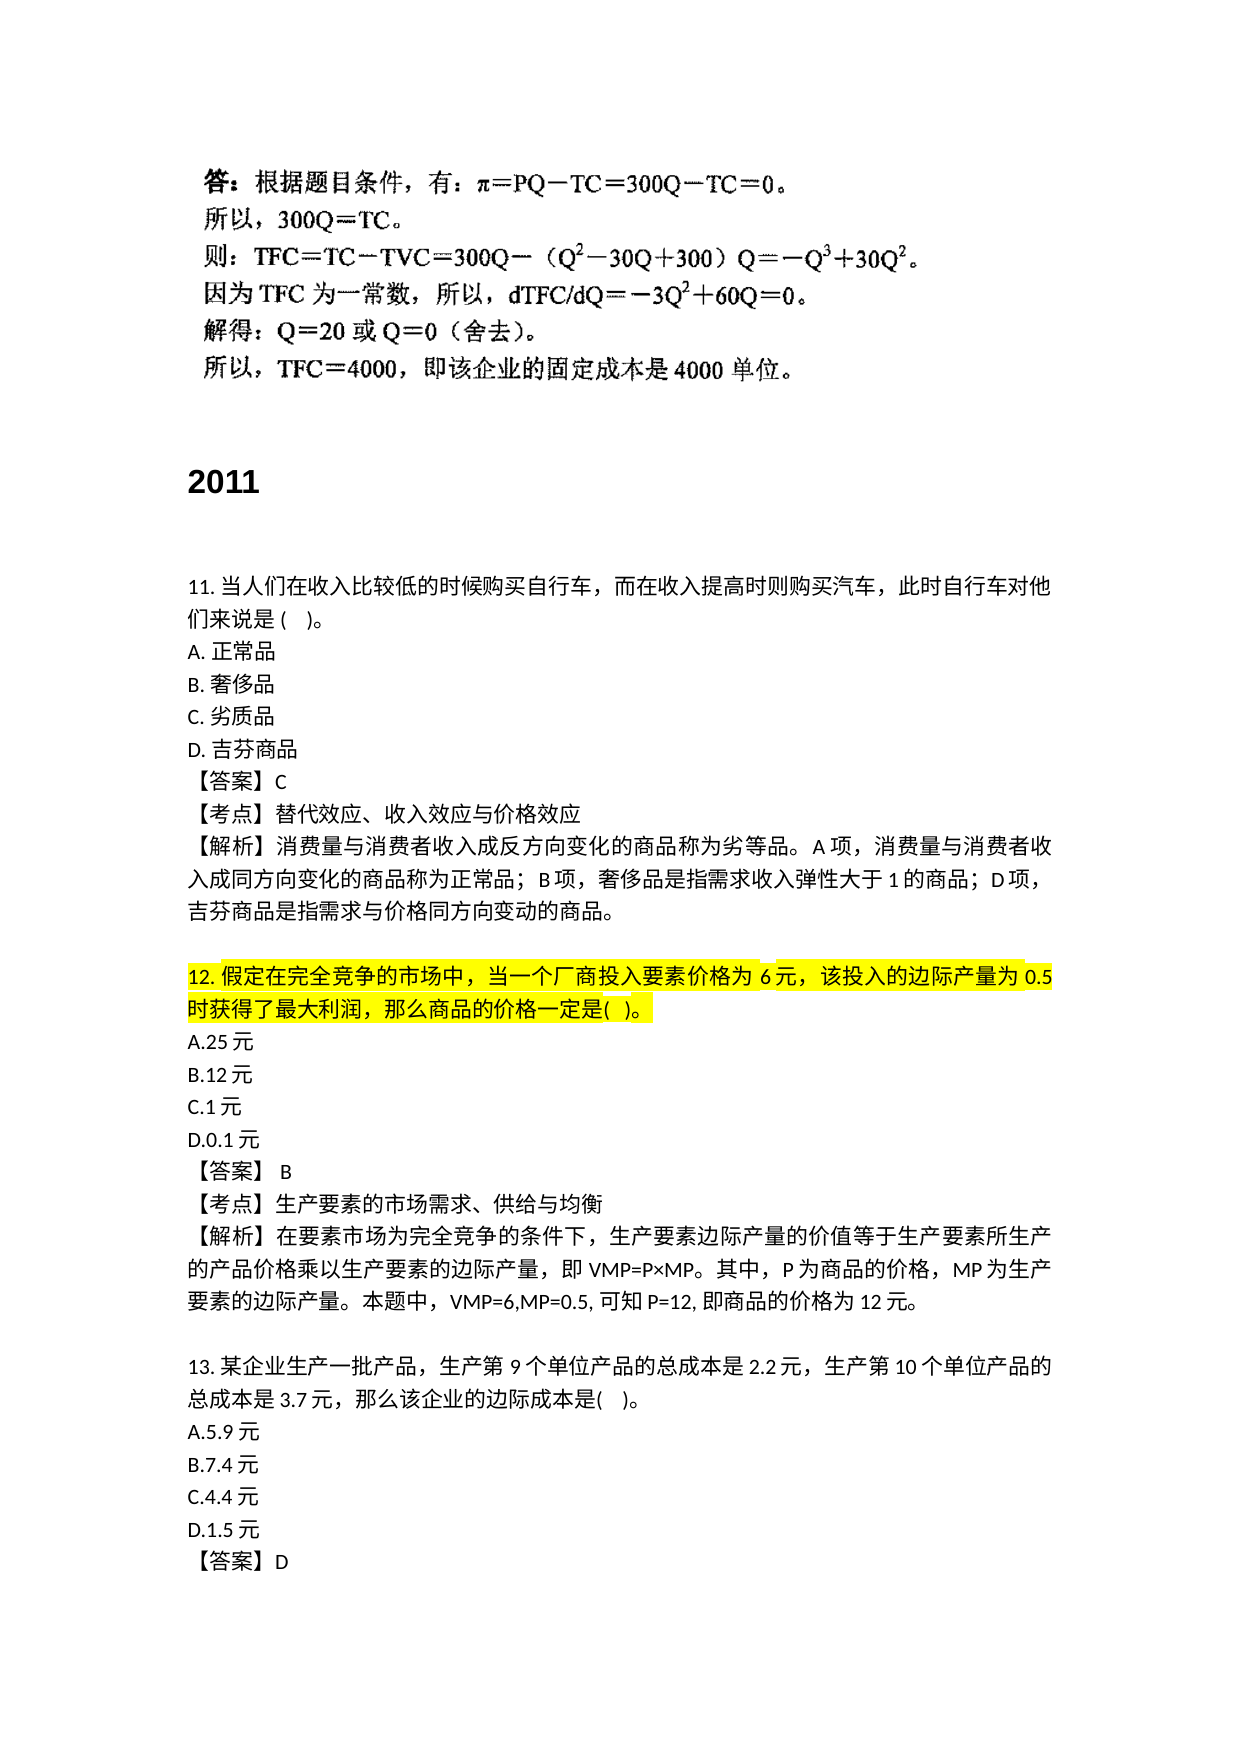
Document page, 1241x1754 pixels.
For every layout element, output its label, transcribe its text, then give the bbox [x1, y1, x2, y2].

text C. 劣质品 [187, 699, 1053, 731]
text 【考点】生产要素的市场需求、供给与均衡 [187, 1186, 1053, 1219]
text B.12元 [187, 1056, 1053, 1089]
text 【答案】 B [187, 1154, 1053, 1186]
text B. 奢侈品 [187, 666, 1053, 699]
picture [187, 162, 947, 397]
text A. 正常品 [187, 634, 1053, 666]
text 12. 假定在完全竞争的市场中，当一个厂商投入要素价格为6元，该投入的边际产量为0.5时获得了最大利润，那么商品的价格一定是( )。 [187, 959, 1053, 1024]
subtitle 2011 [187, 449, 1053, 514]
text 【考点】替代效应、收入效应与价格效应 [187, 796, 1053, 829]
text A.5.9元 [187, 1414, 1053, 1446]
text B.7.4元 [187, 1446, 1053, 1479]
text 【答案】D [187, 1544, 1053, 1576]
text 【解析】消费量与消费者收入成反方向变化的商品称为劣等品。A项，消费量与消费者收入成同方向变化的商品称为正常品；B项，奢侈品是指需求收入弹性大于1的商品；D项，吉芬商品是指需求与价格同方向变动的商品。 [187, 829, 1053, 926]
text D. 吉芬商品 [187, 731, 1053, 764]
text 11. 当人们在收入比较低的时候购买自行车，而在收入提高时则购买汽车，此时自行车对他们来说是 ( )。 [187, 569, 1053, 634]
text C.4.4元 [187, 1479, 1053, 1511]
text A.25元 [187, 1024, 1053, 1056]
text D.0.1元 [187, 1121, 1053, 1154]
text 【答案】C [187, 764, 1053, 796]
text 13. 某企业生产一批产品，生产第9个单位产品的总成本是2.2元，生产第10个单位产品的总成本是3.7元，那么该企业的边际成本是( )。 [187, 1349, 1053, 1414]
text D.1.5元 [187, 1511, 1053, 1544]
text C.1元 [187, 1089, 1053, 1121]
text 【解析】在要素市场为完全竞争的条件下，生产要素边际产量的价值等于生产要素所生产的产品价格乘以生产要素的边际产量，即VMP=P×MP。其中，P为商品的价格，MP为生产要素的边际产量。本题中，VMP=6,MP=0.5, 可知P=12, 即商品的价格为12元。 [187, 1219, 1053, 1316]
